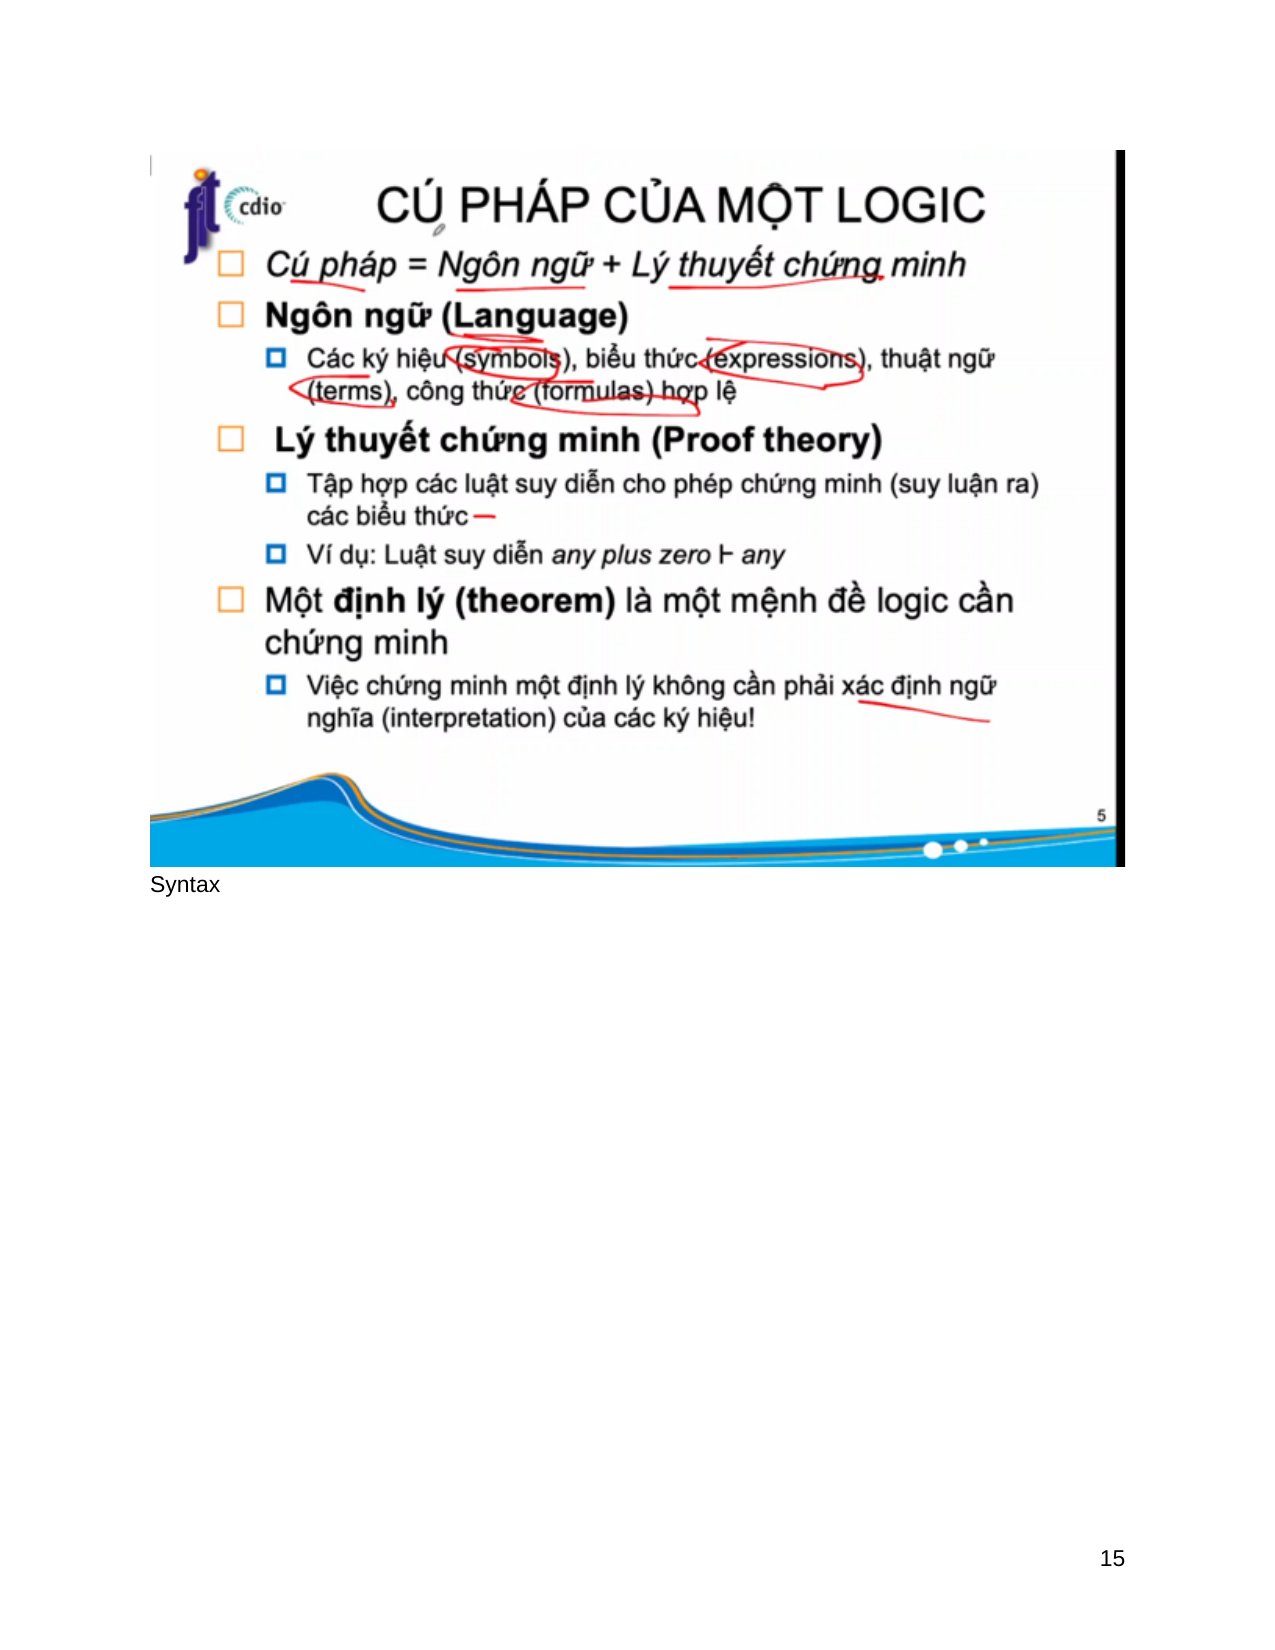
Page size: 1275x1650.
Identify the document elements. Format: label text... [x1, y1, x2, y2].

text Syntax [150, 871, 1125, 897]
picture [150, 150, 1125, 867]
